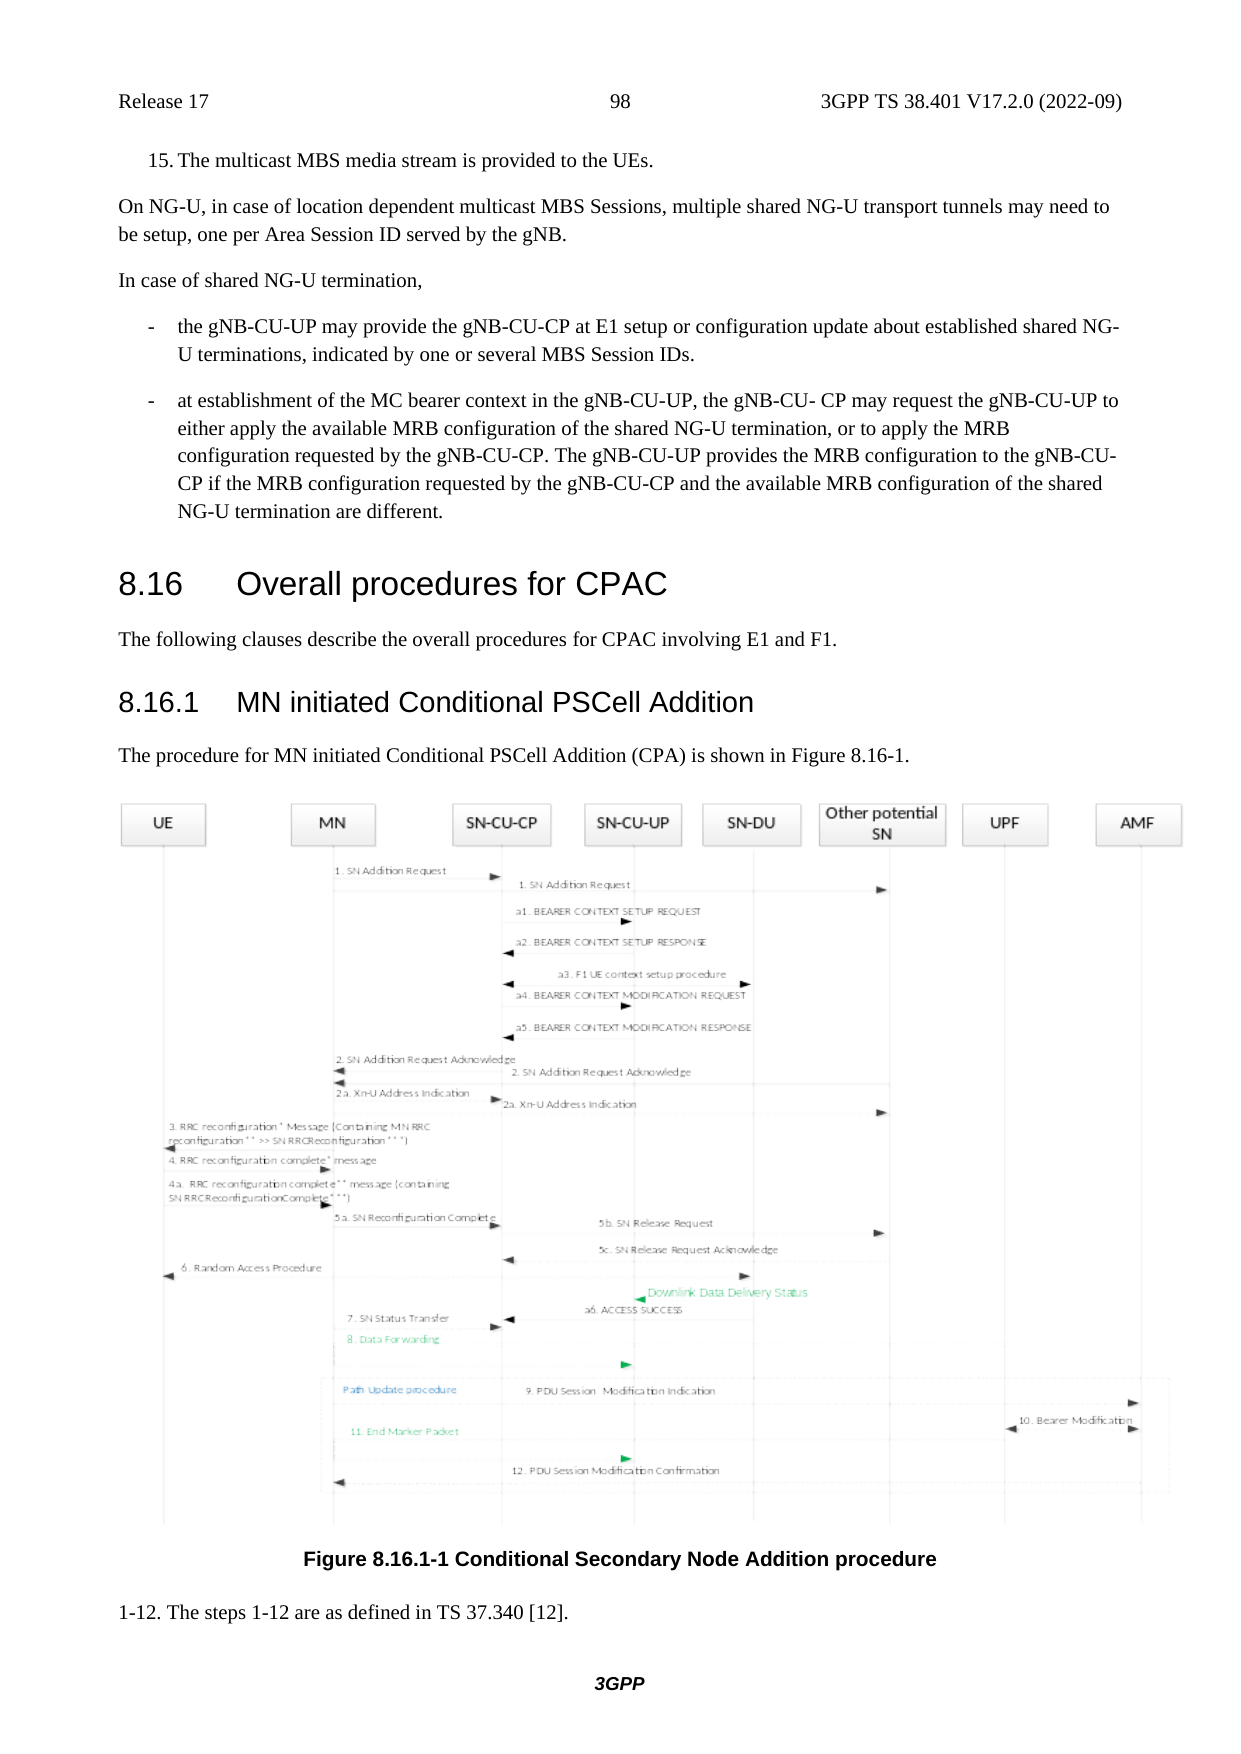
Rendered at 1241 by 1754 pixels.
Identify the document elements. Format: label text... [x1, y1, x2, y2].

text The following clauses describe the overall procedures for CPAC involving E1 and F1. [118, 627, 1122, 651]
subtitle 8.16 Overall procedures for CPAC [118, 564, 1122, 602]
text Figure 8.16.1-1 Conditional Secondary Node Addition procedure [118, 1547, 1122, 1571]
subtitle 8.16.1 MN initiated Conditional PSCell Addition [118, 685, 1122, 719]
text - at establishment of the MC bearer context in the gNB-CU-UP, the gNB-CU- CP may request the gNB-CU-UP to either apply the available MRB configuration of the shared NG-U termination, or to apply the MRB configuration requested by the gNB-CU-CP. The gNB-CU-UP provides the MRB configuration to the gNB-CU-CP if the MRB configuration requested by the gNB-CU-CP and the available MRB configuration of the shared NG-U termination are different. [148, 388, 1122, 523]
text On NG-U, in case of location dependent multicast MBS Sessions, multiple shared NG-U transport tunnels may need to be setup, one per Area Session ID served by the gNB. [118, 194, 1122, 246]
text 1-12. The steps 1-12 are as defined in TS 37.340 [12]. [118, 1600, 1122, 1624]
text 15. The multicast MBS media stream is provided to the UEs. [148, 147, 1122, 172]
text - the gNB-CU-UP may provide the gNB-CU-CP at E1 setup or configuration update about established shared NG-U terminations, indicated by one or several MBS Session IDs. [148, 314, 1122, 366]
text The procedure for MN initiated Conditional PSCell Addition (CPA) is shown in Figure 8.16-1. [118, 743, 1122, 767]
text In case of shared NG-U termination, [118, 268, 1122, 292]
